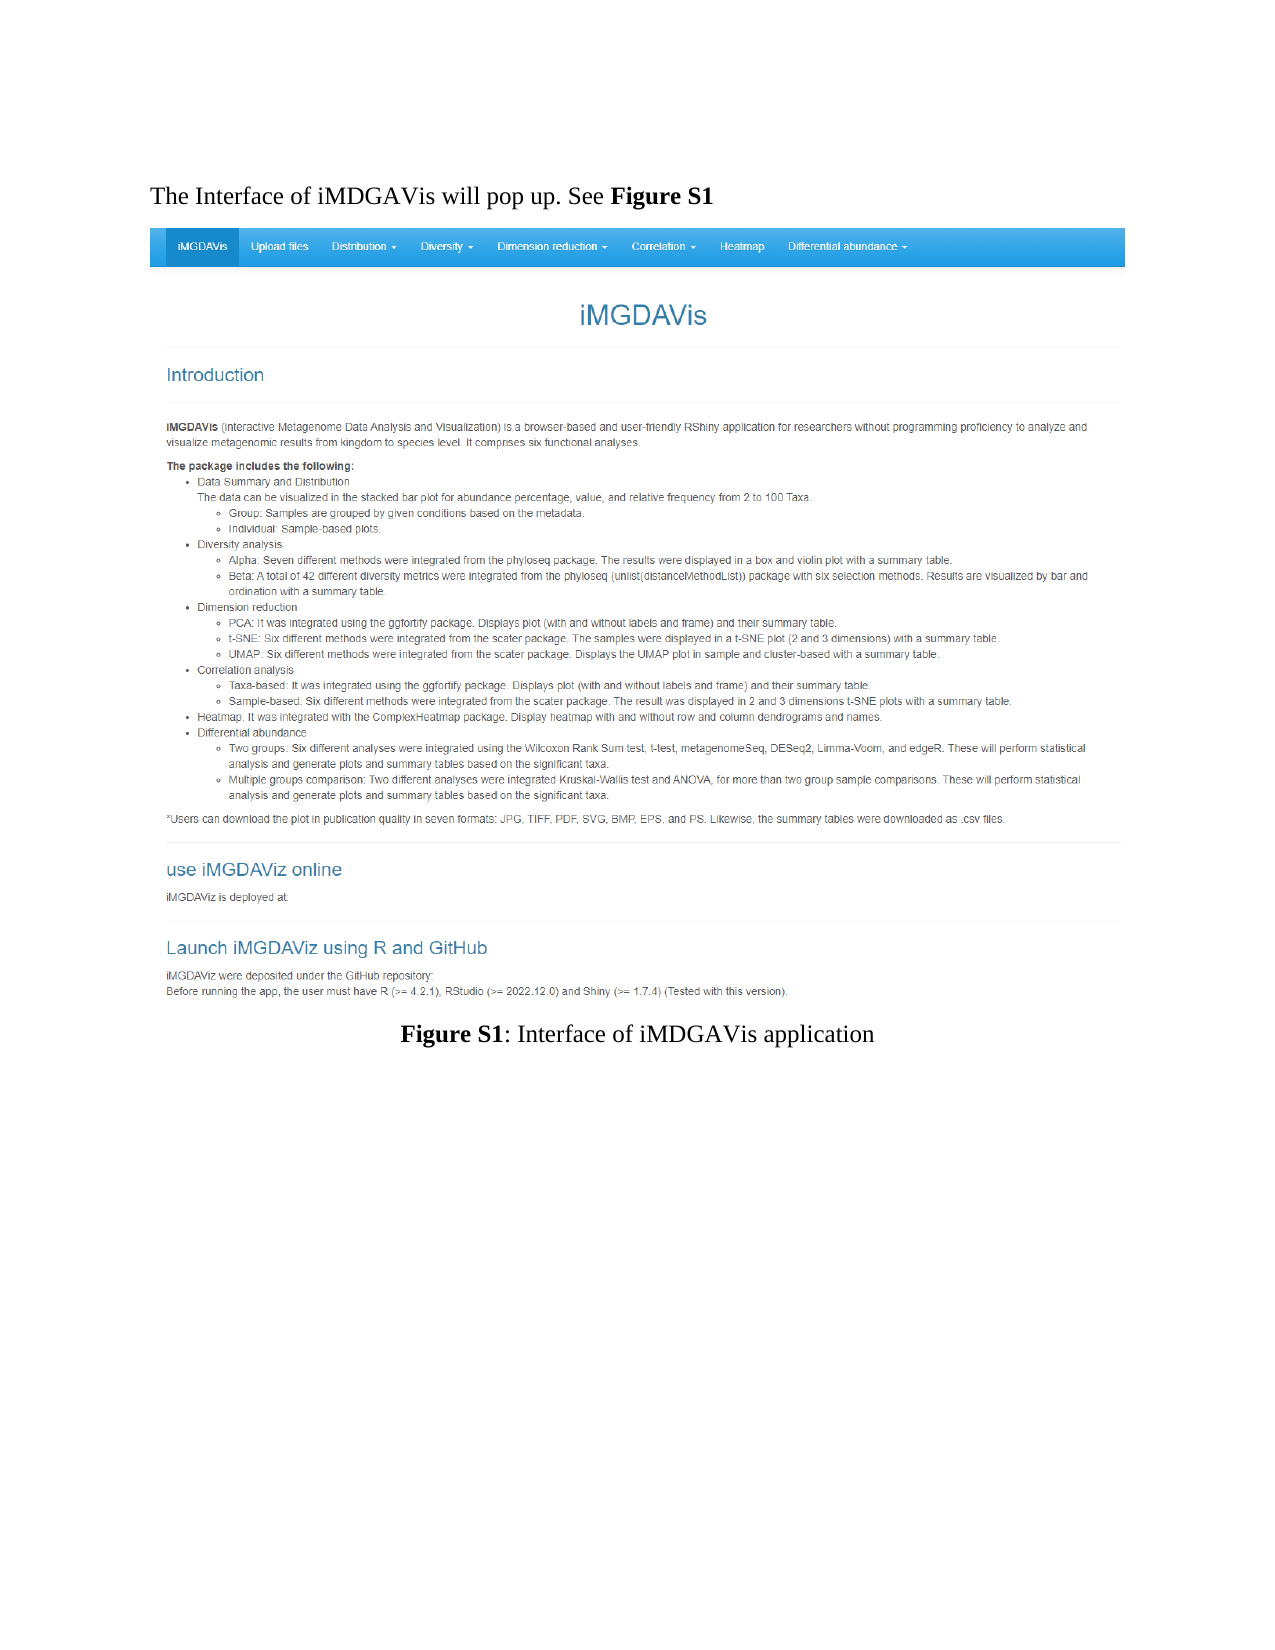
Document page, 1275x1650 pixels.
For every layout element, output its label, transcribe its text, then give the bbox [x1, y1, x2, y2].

text Figure S1: Interface of iMDGAVis application [150, 1019, 1125, 1048]
picture [150, 228, 1125, 1001]
text The Interface of iMDGAVis will pop up. See Figure S1 [150, 150, 1125, 210]
